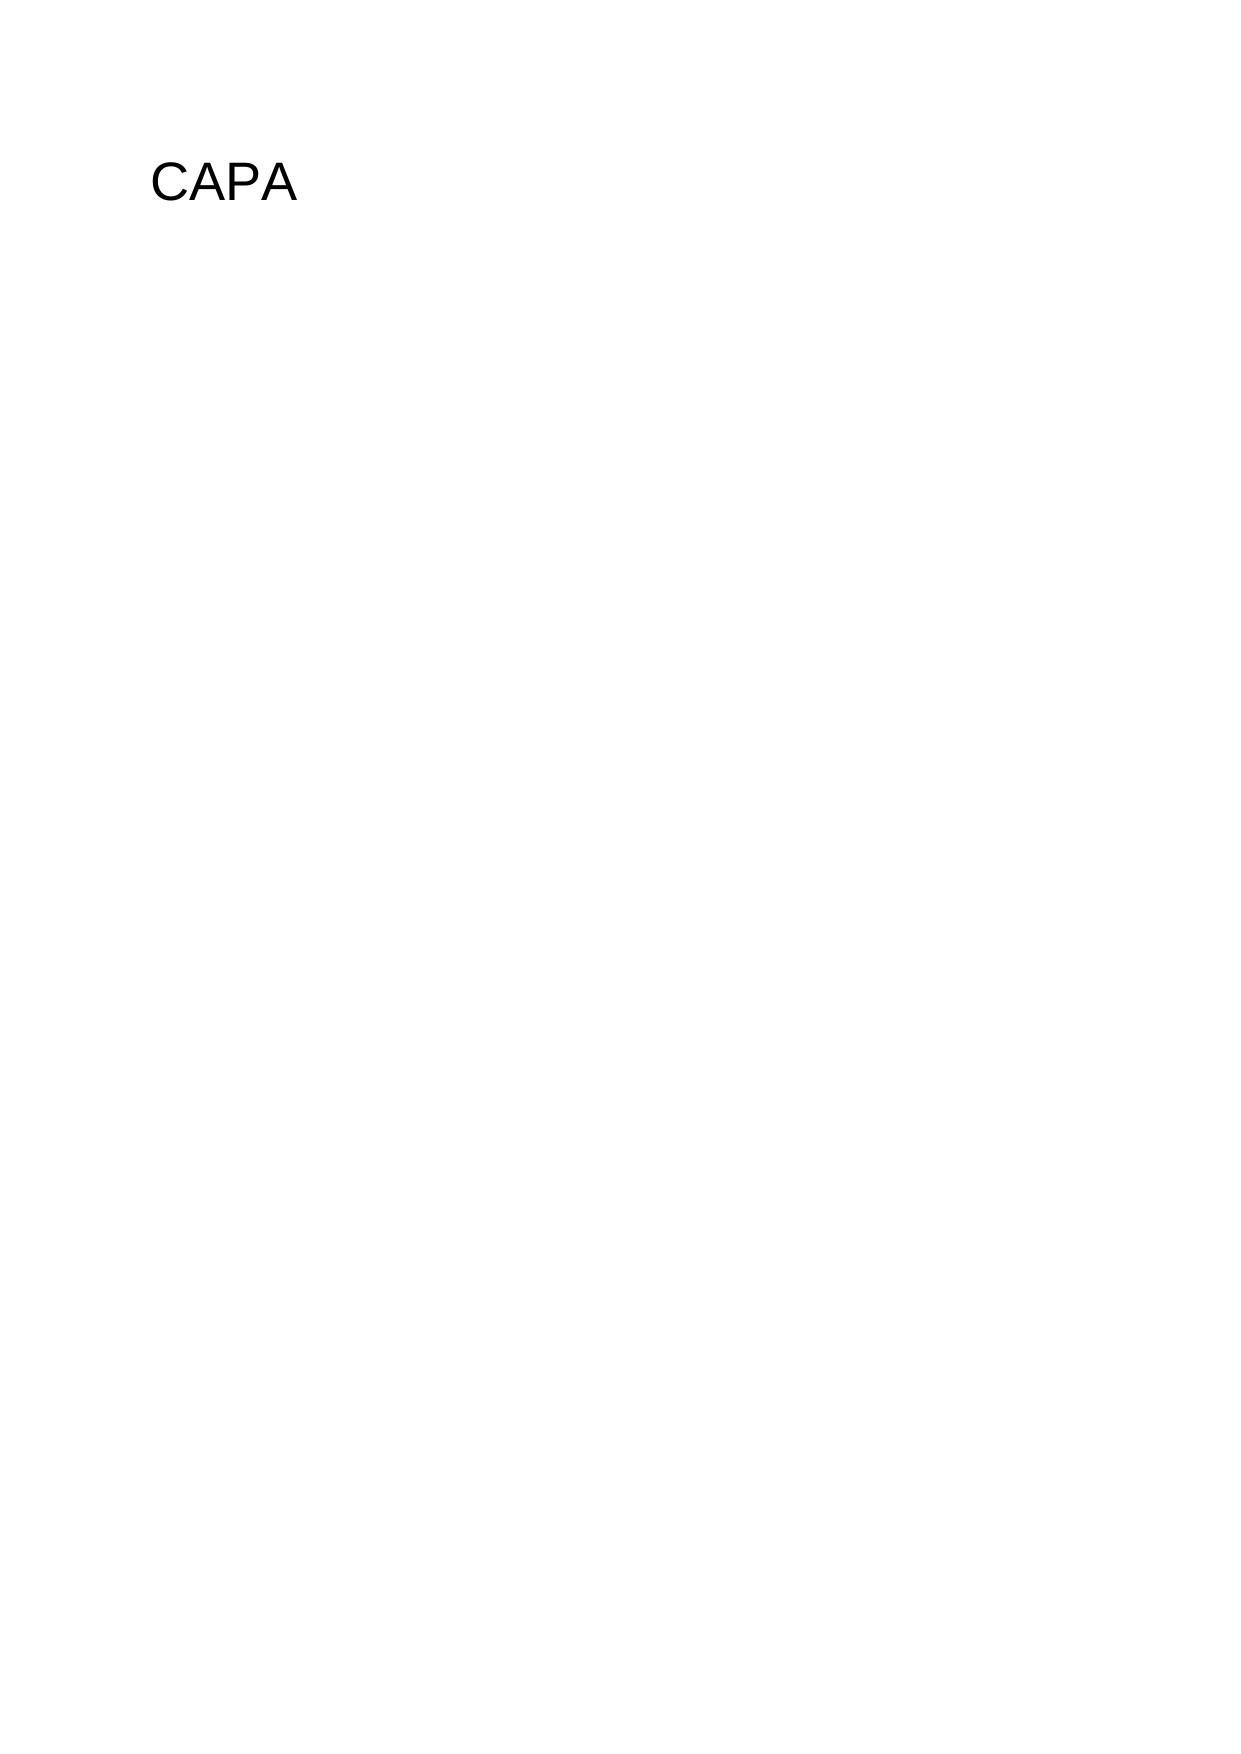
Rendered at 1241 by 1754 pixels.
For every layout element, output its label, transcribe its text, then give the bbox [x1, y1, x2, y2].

title CAPA [150, 150, 1090, 212]
